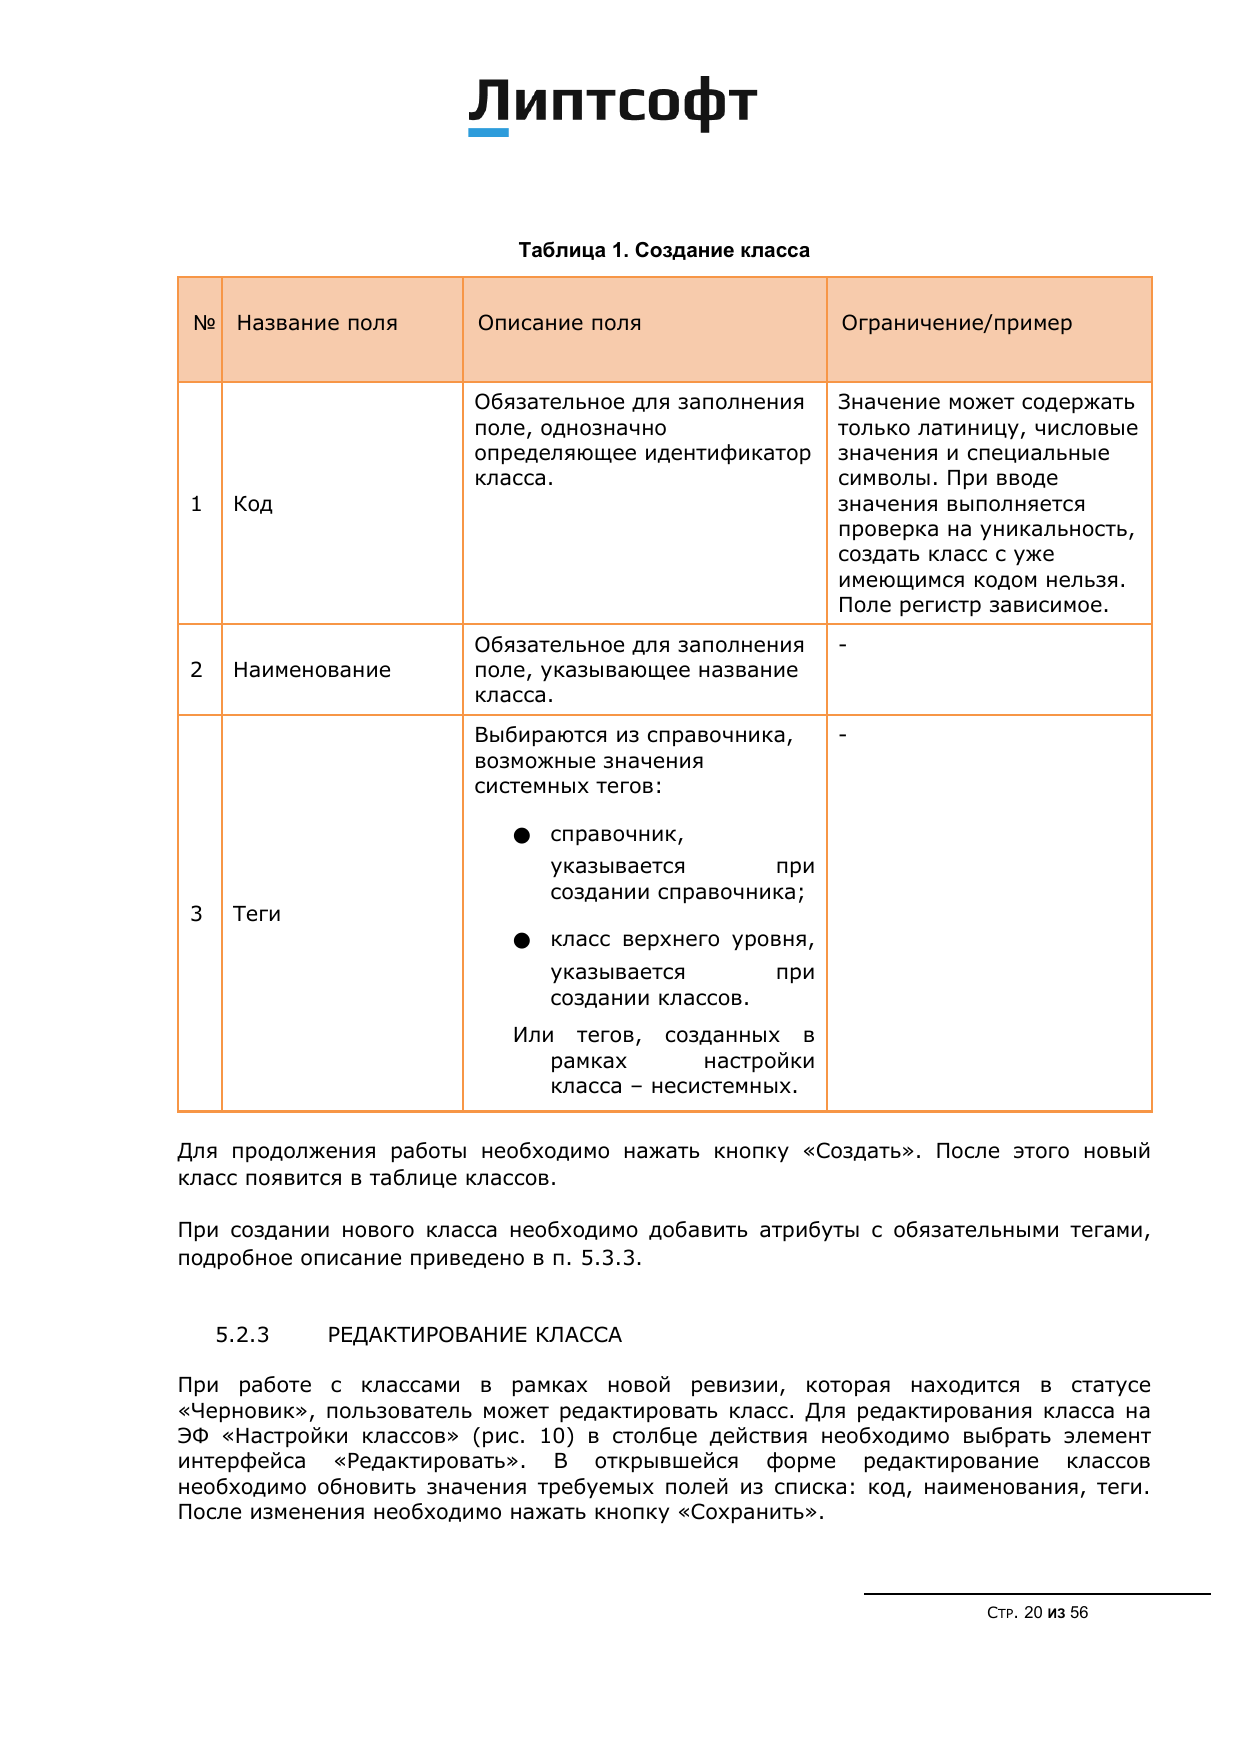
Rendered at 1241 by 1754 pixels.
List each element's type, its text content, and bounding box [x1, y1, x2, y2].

table_cell Выбираются из справочника, возможные значения системных тегов: справочник, указывается при создании справочника; класс верхнего уровня, указывается при создании классов. Или тегов, созданных в рамках настройки класса – несистемных. [464, 716, 826, 1110]
table_cell Наименование [223, 625, 462, 713]
table_header [179, 278, 221, 381]
table_cell 2 [179, 625, 221, 713]
table_header Название поля [223, 278, 462, 381]
text Таблица 1. Создание класса [177, 238, 1152, 262]
table_header Ограничение/пример [828, 278, 1151, 381]
subtitle Редактирование класса [215, 1322, 1152, 1347]
text Для продолжения работы необходимо нажать кнопку «Создать». После этого новый класс появится в таблице классов. [177, 1137, 1152, 1190]
table_cell Обязательное для заполнения поле, однозначно определяющее идентификатор класса. [464, 383, 826, 623]
table_cell Значение может содержать только латиницу, числовые значения и специальные символы. При вводе значения выполняется проверка на уникальность, создать класс с уже имеющимся кодом нельзя. Поле регистр зависимое. [828, 383, 1151, 623]
picture [468, 54, 758, 155]
text При создании нового класса необходимо добавить атрибуты с обязательными тегами, подробное описание приведено в п. 5.3.3. [177, 1217, 1152, 1269]
table_cell 1 [179, 383, 221, 623]
table_cell 3 [179, 716, 221, 1110]
table_header Описание поля [464, 278, 826, 381]
table_cell Код [223, 383, 462, 623]
text При работе с классами в рамках новой ревизии, которая находится в статусе «Черновик», пользователь может редактировать класс. Для редактирования класса на ЭФ «Настройки классов» (рис. 10) в столбце действия необходимо выбрать элемент интерфейса «Редактировать». В открывшейся форме редактирование классов необходимо обновить значения требуемых полей из списка: код, наименования, теги. После изменения необходимо нажать кнопку «Сохранить». [177, 1372, 1152, 1524]
table_cell Теги [223, 716, 462, 1110]
table_cell - [828, 625, 1151, 713]
table_cell Обязательное для заполнения поле, указывающее название класса. [464, 625, 826, 713]
table_cell - [828, 716, 1151, 1110]
